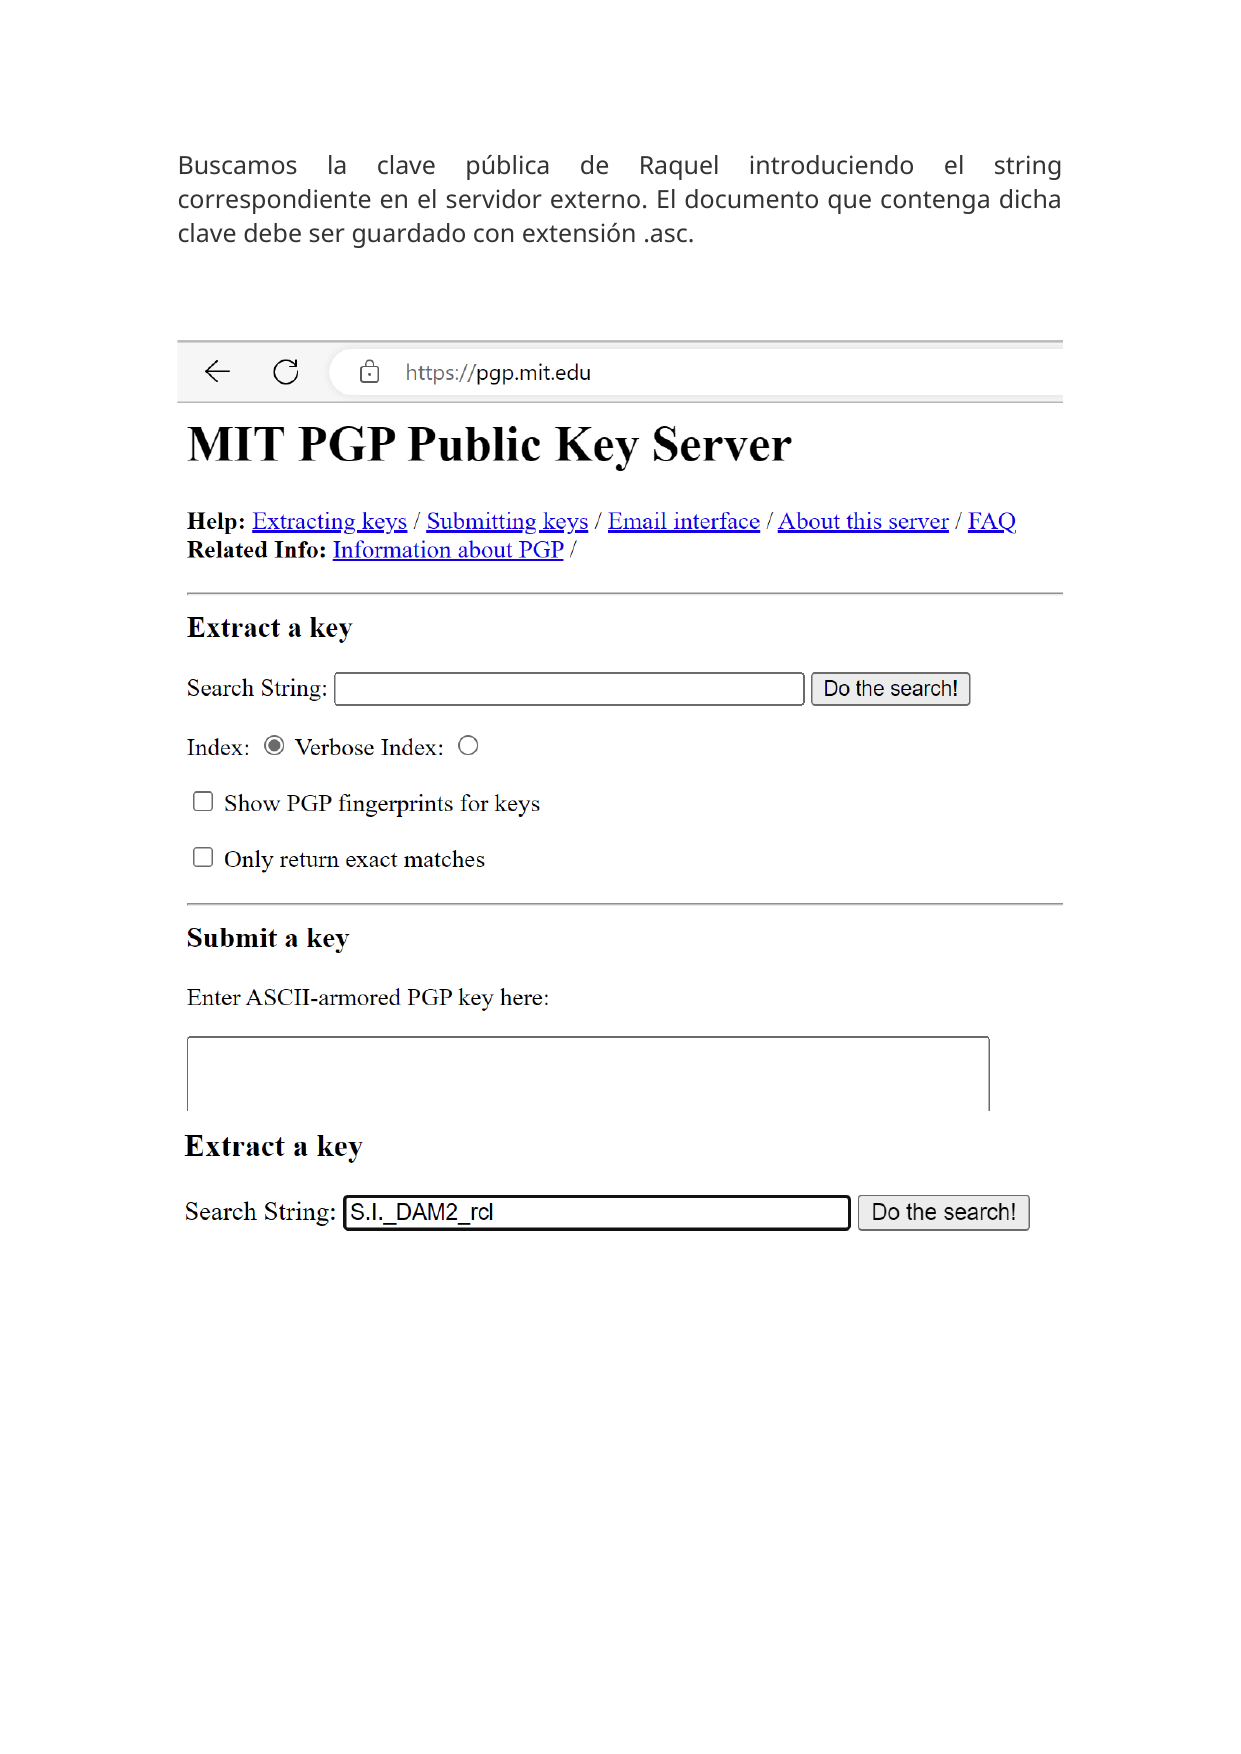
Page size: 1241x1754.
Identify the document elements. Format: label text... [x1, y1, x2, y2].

picture [177, 340, 1063, 1254]
text Buscamos la clave pública de Raquel introduciendo el string correspondiente en el servidor externo. El documento que contenga dicha clave debe ser guardado con extensión .asc. [177, 148, 1063, 250]
